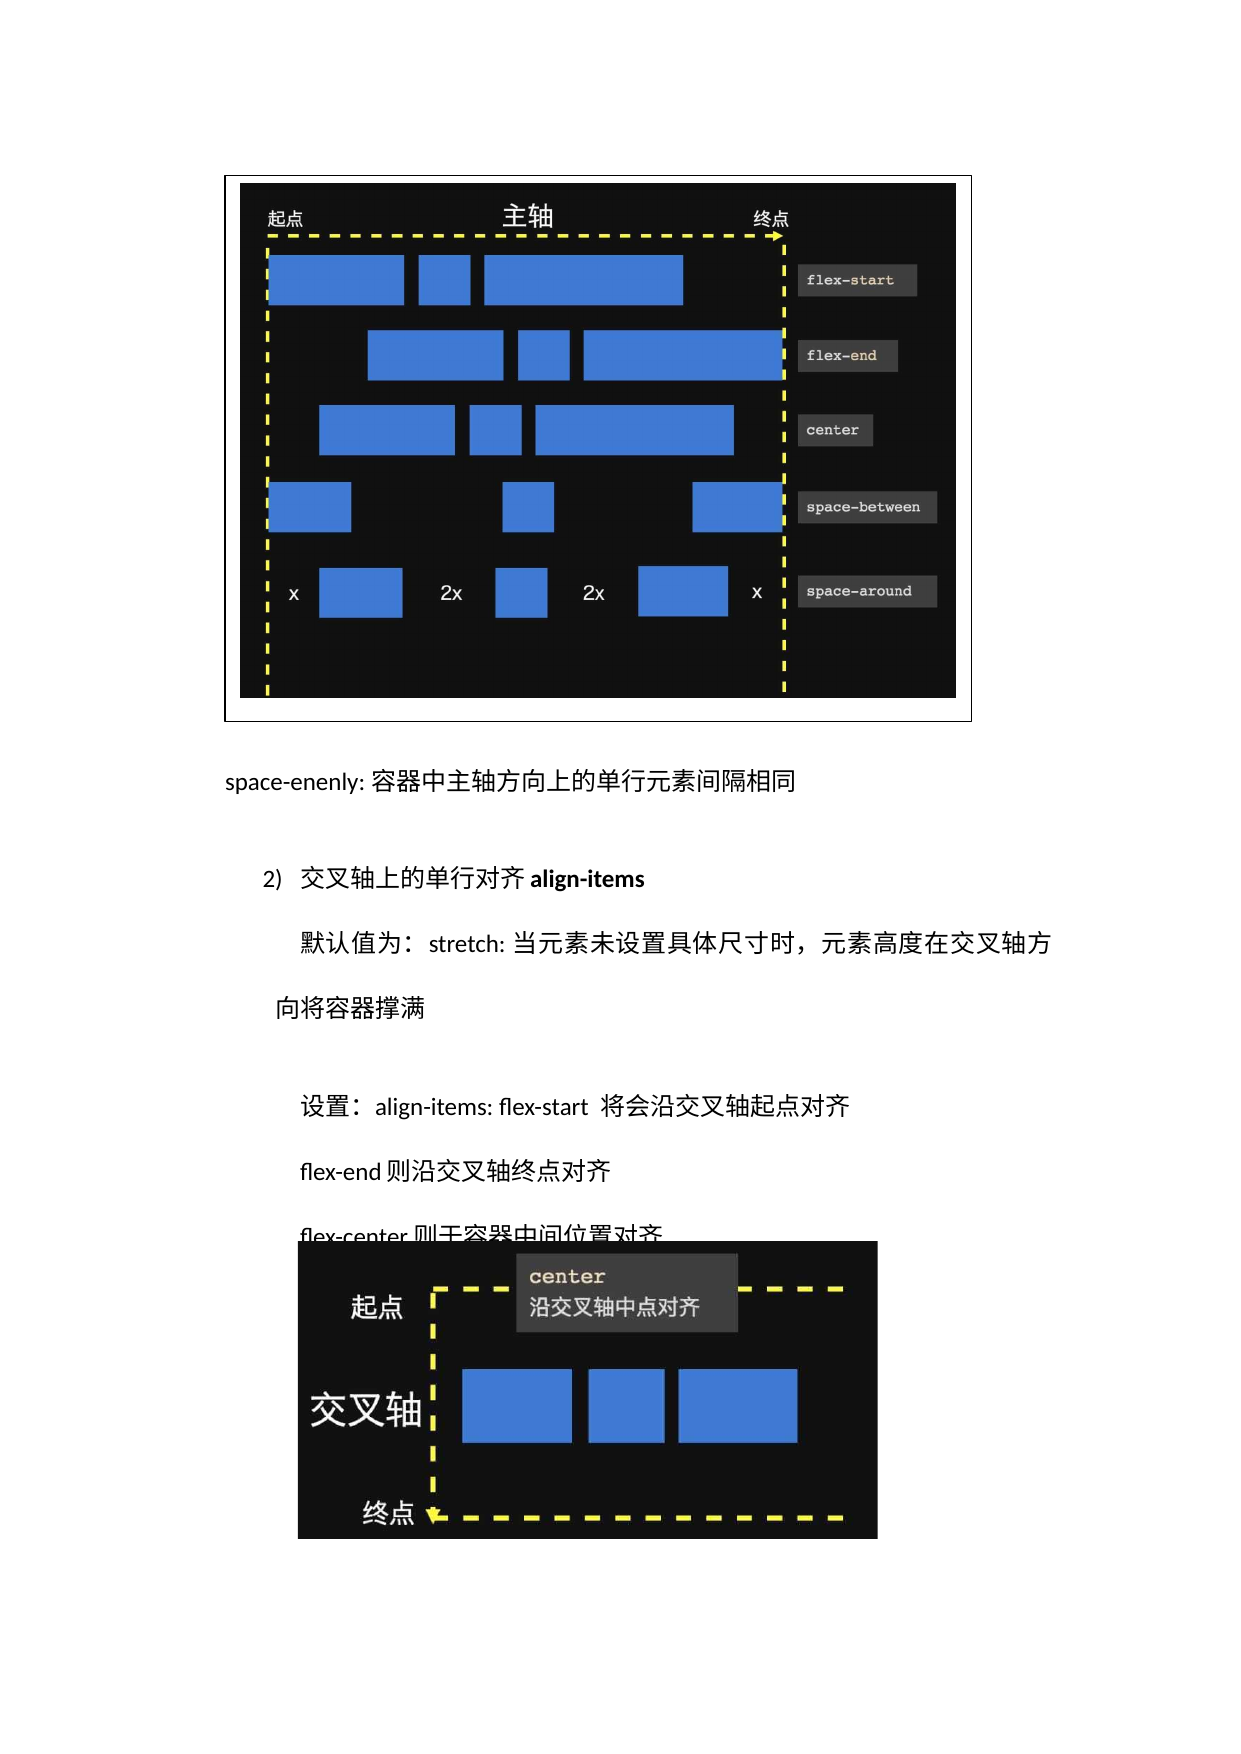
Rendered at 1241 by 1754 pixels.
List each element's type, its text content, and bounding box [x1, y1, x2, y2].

text flex-end则沿交叉轴终点对齐 [275, 1137, 1053, 1202]
text space-enenly: 容器中主轴方向上的单行元素间隔相同 [225, 747, 1053, 812]
picture [297, 1241, 878, 1539]
text 设置：align-items: flex-start 将会沿交叉轴起点对齐 [275, 1072, 1053, 1137]
text 默认值为：stretch: 当元素未设置具体尺寸时，元素高度在交叉轴方向将容器撑满 [275, 909, 1053, 1039]
text flex-center则于容器中间位置对齐 [275, 1202, 1053, 1267]
list 交叉轴上的单行对齐align-items [262, 844, 1053, 909]
picture [240, 183, 956, 698]
